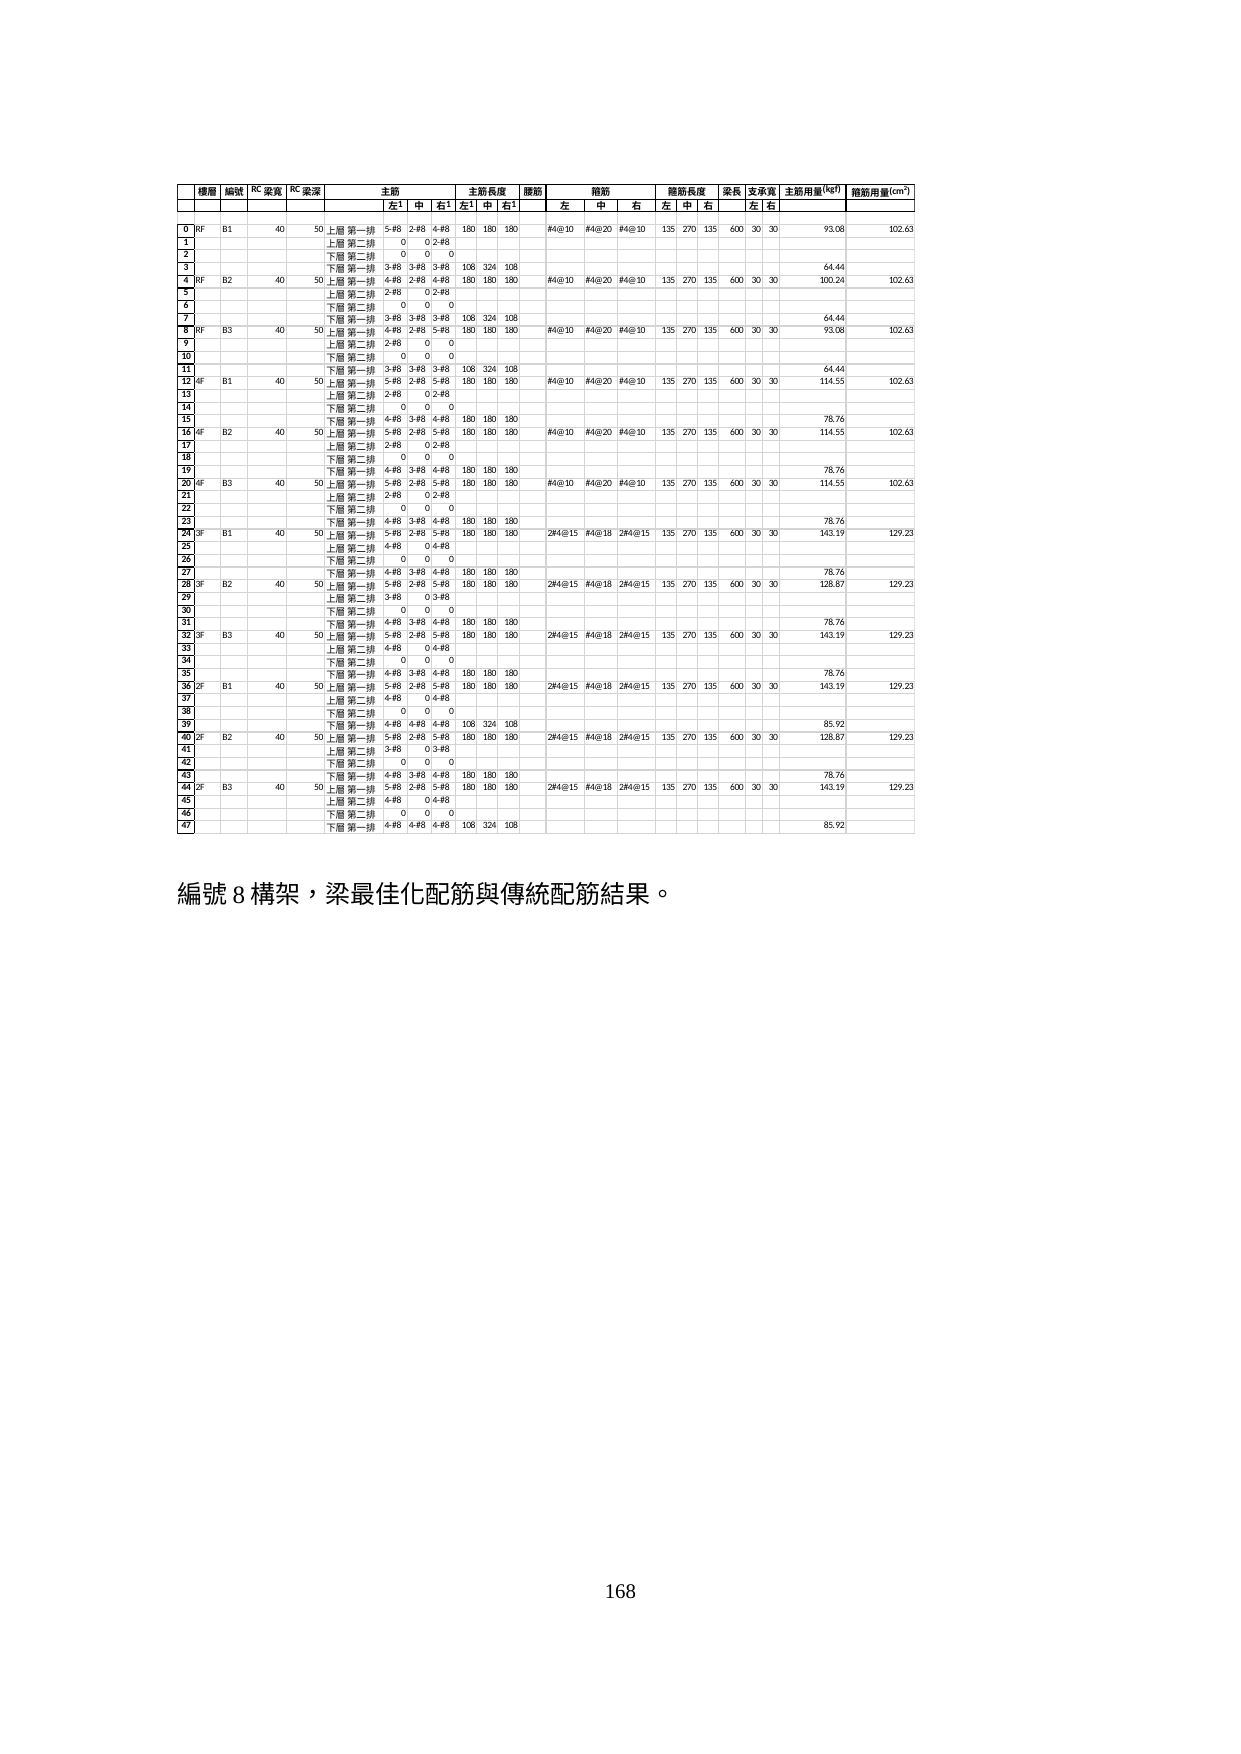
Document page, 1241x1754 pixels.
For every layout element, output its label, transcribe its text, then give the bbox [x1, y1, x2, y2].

text 編號8構架，梁最佳化配筋與傳統配筋結果。 [177, 873, 1063, 911]
